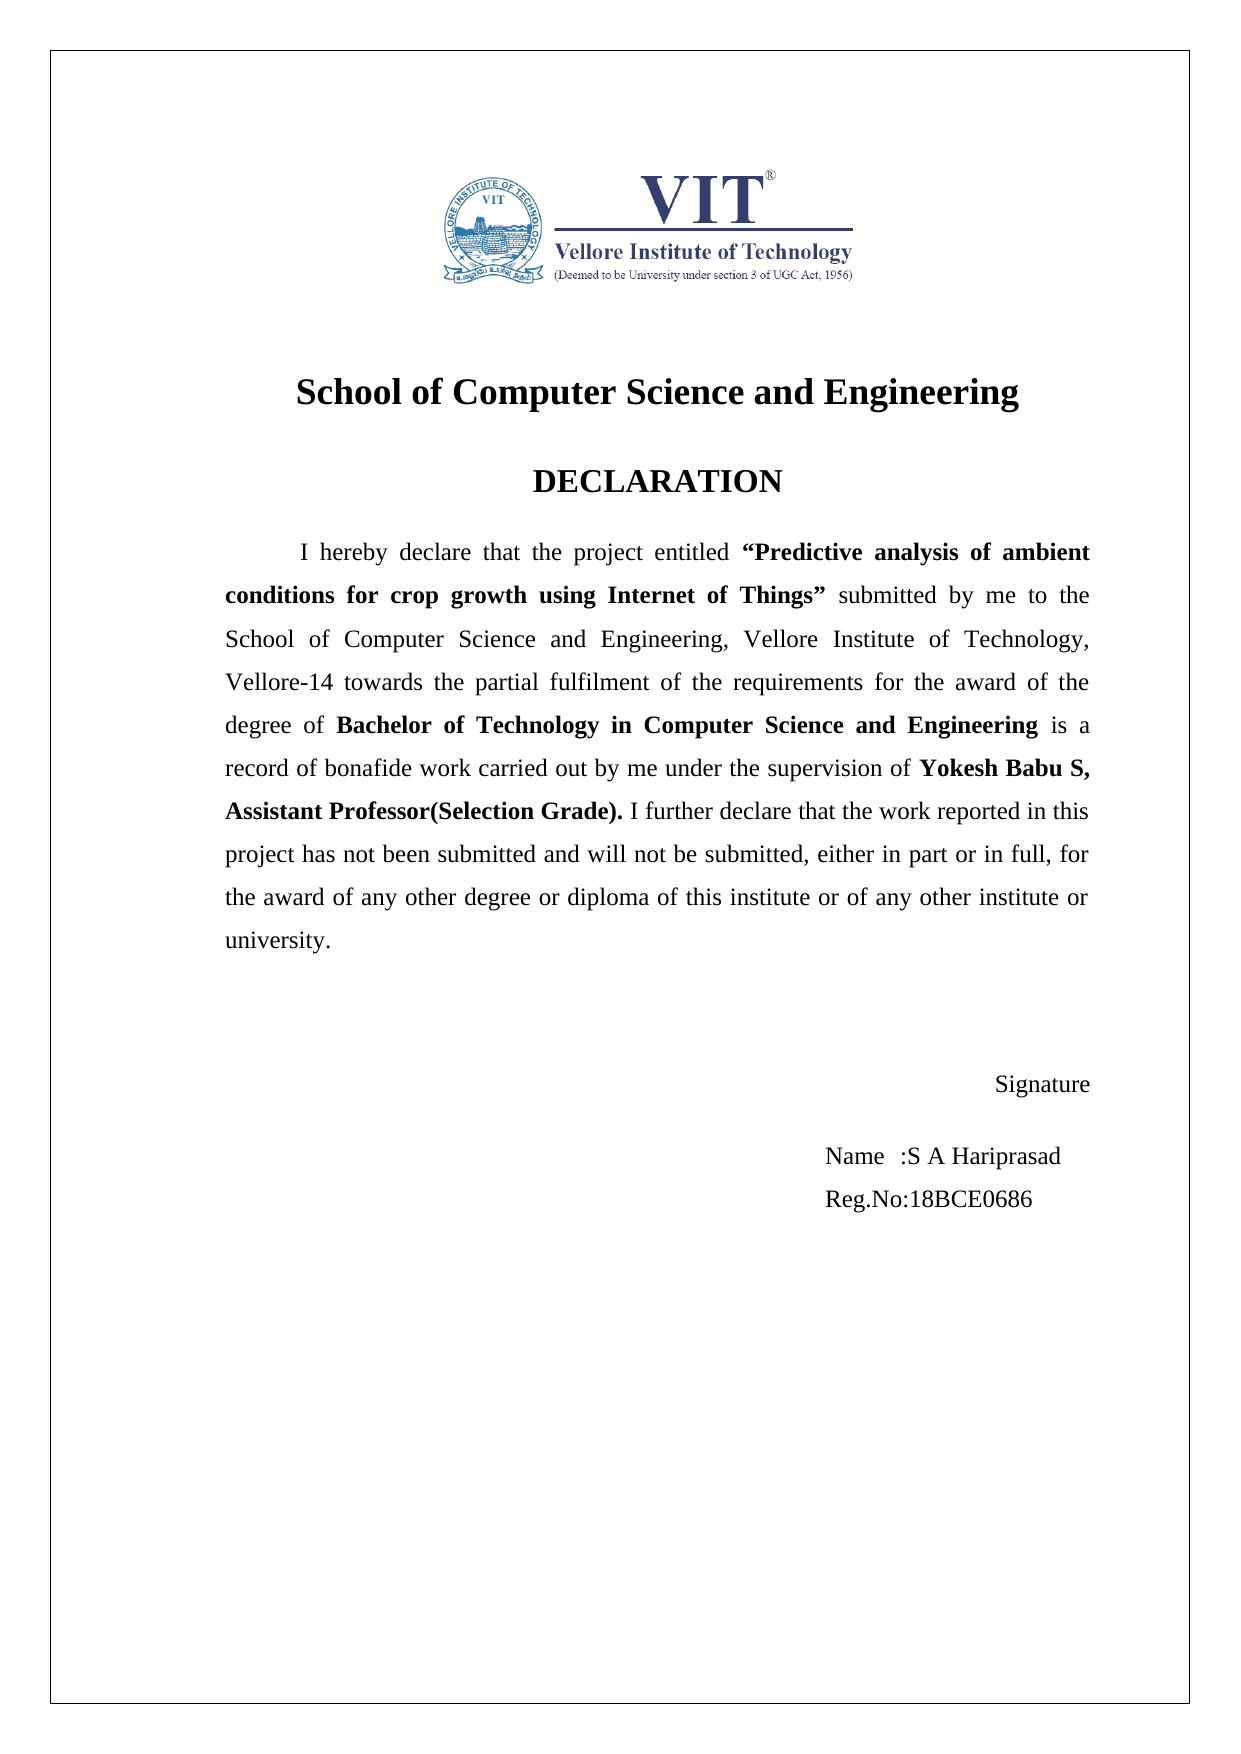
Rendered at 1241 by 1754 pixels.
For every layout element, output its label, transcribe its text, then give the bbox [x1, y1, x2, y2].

text DECLARATION [225, 461, 1090, 499]
text Signature [225, 1069, 1090, 1098]
text Reg.No:18BCE0686 [825, 1184, 1090, 1213]
picture [432, 150, 862, 292]
text Name :S A Hariprasad [750, 1141, 1090, 1170]
text I hereby declare that the project entitled “Predictive analysis of ambient conditions for crop growth using Internet of Things” submitted by me to the School of Computer Science and Engineering, Vellore Institute of Technology, Vellore-14 towards the partial fulfilment of the requirements for the award of the degree of Bachelor of Technology in Computer Science and Engineering is a record of bonafide work carried out by me under the supervision of Yokesh Babu S, Assistant Professor(Selection Grade). I further declare that the work reported in this project has not been submitted and will not be submitted, either in part or in full, for the award of any other degree or diploma of this institute or of any other institute or university. [225, 537, 1090, 954]
text School of Computer Science and Engineering [225, 370, 1090, 413]
